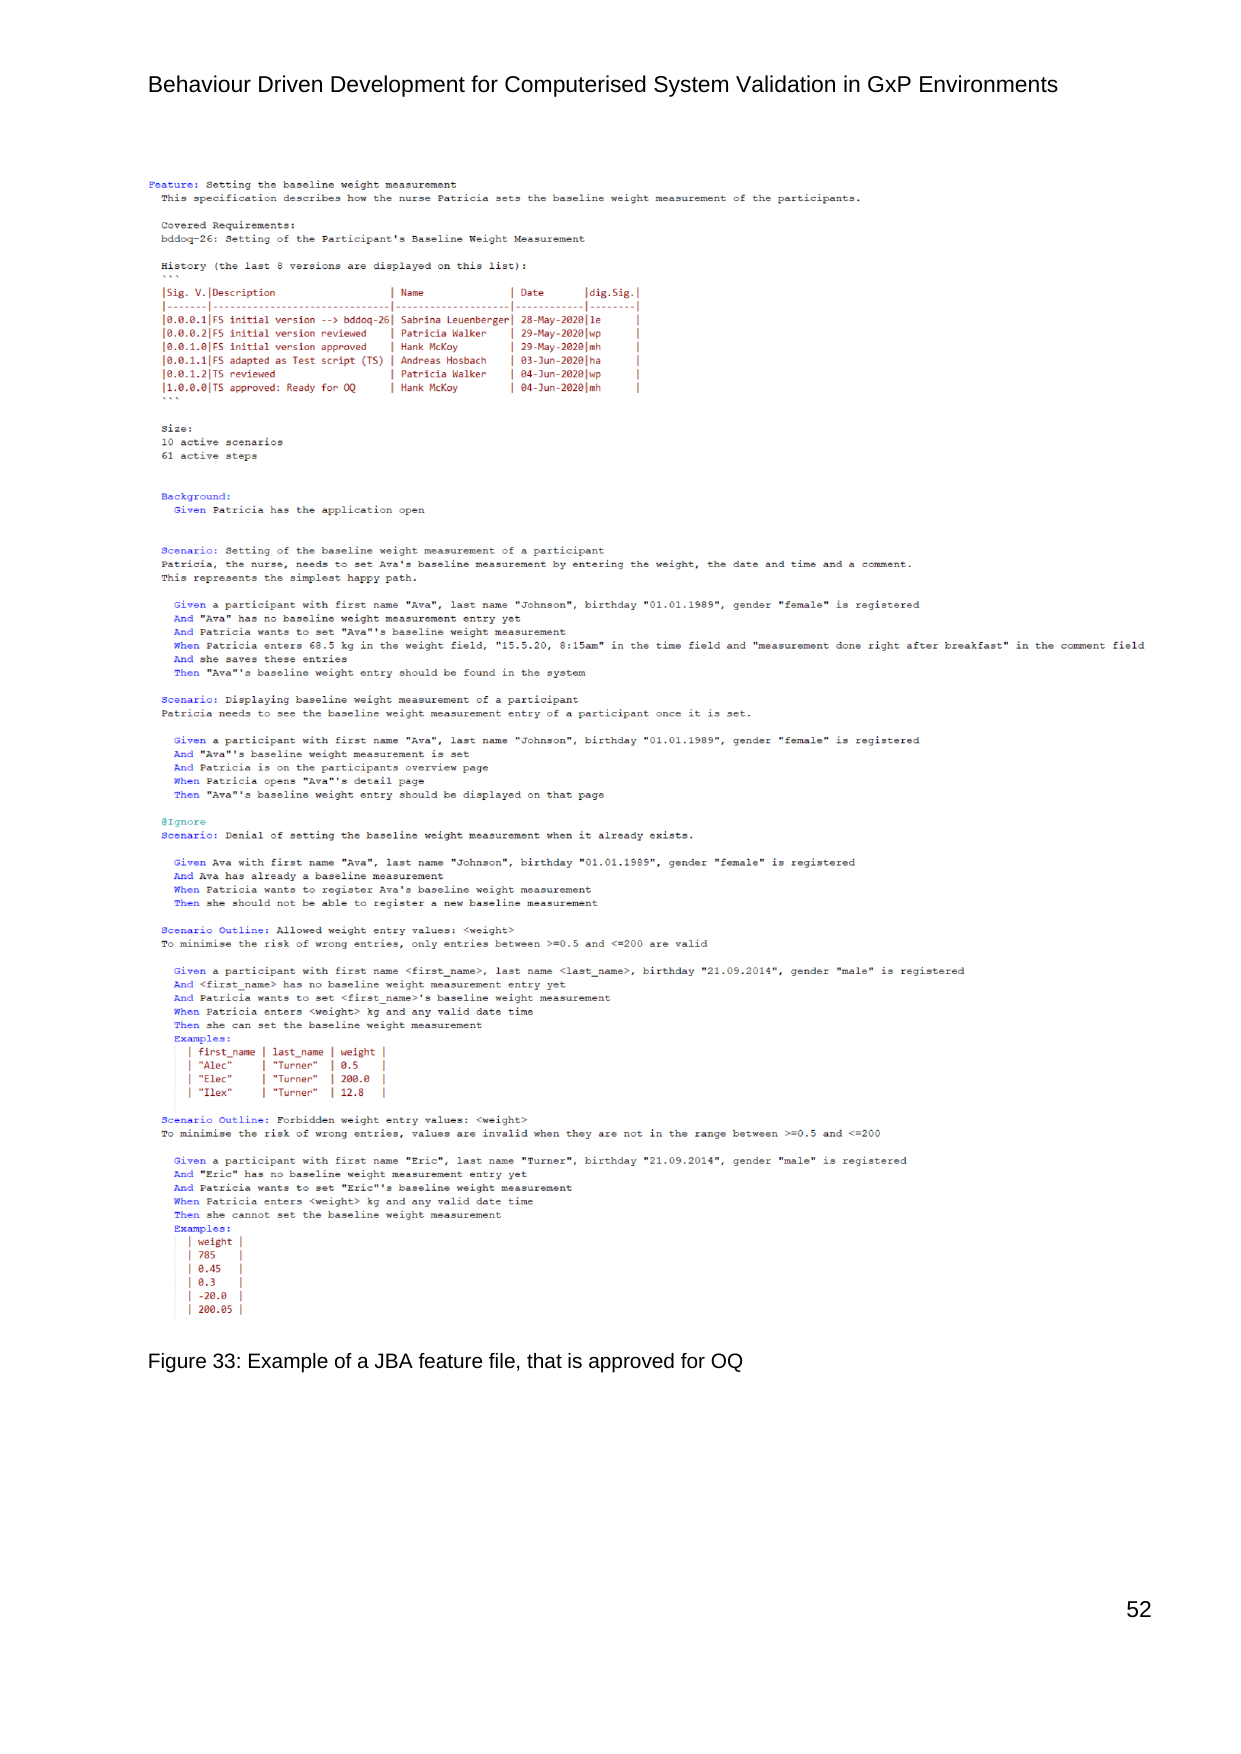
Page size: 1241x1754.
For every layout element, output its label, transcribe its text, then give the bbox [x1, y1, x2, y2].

text Figure 33: Example of a JBA feature file, that is approved for OQ [148, 1345, 1152, 1374]
picture [147, 177, 1150, 1319]
